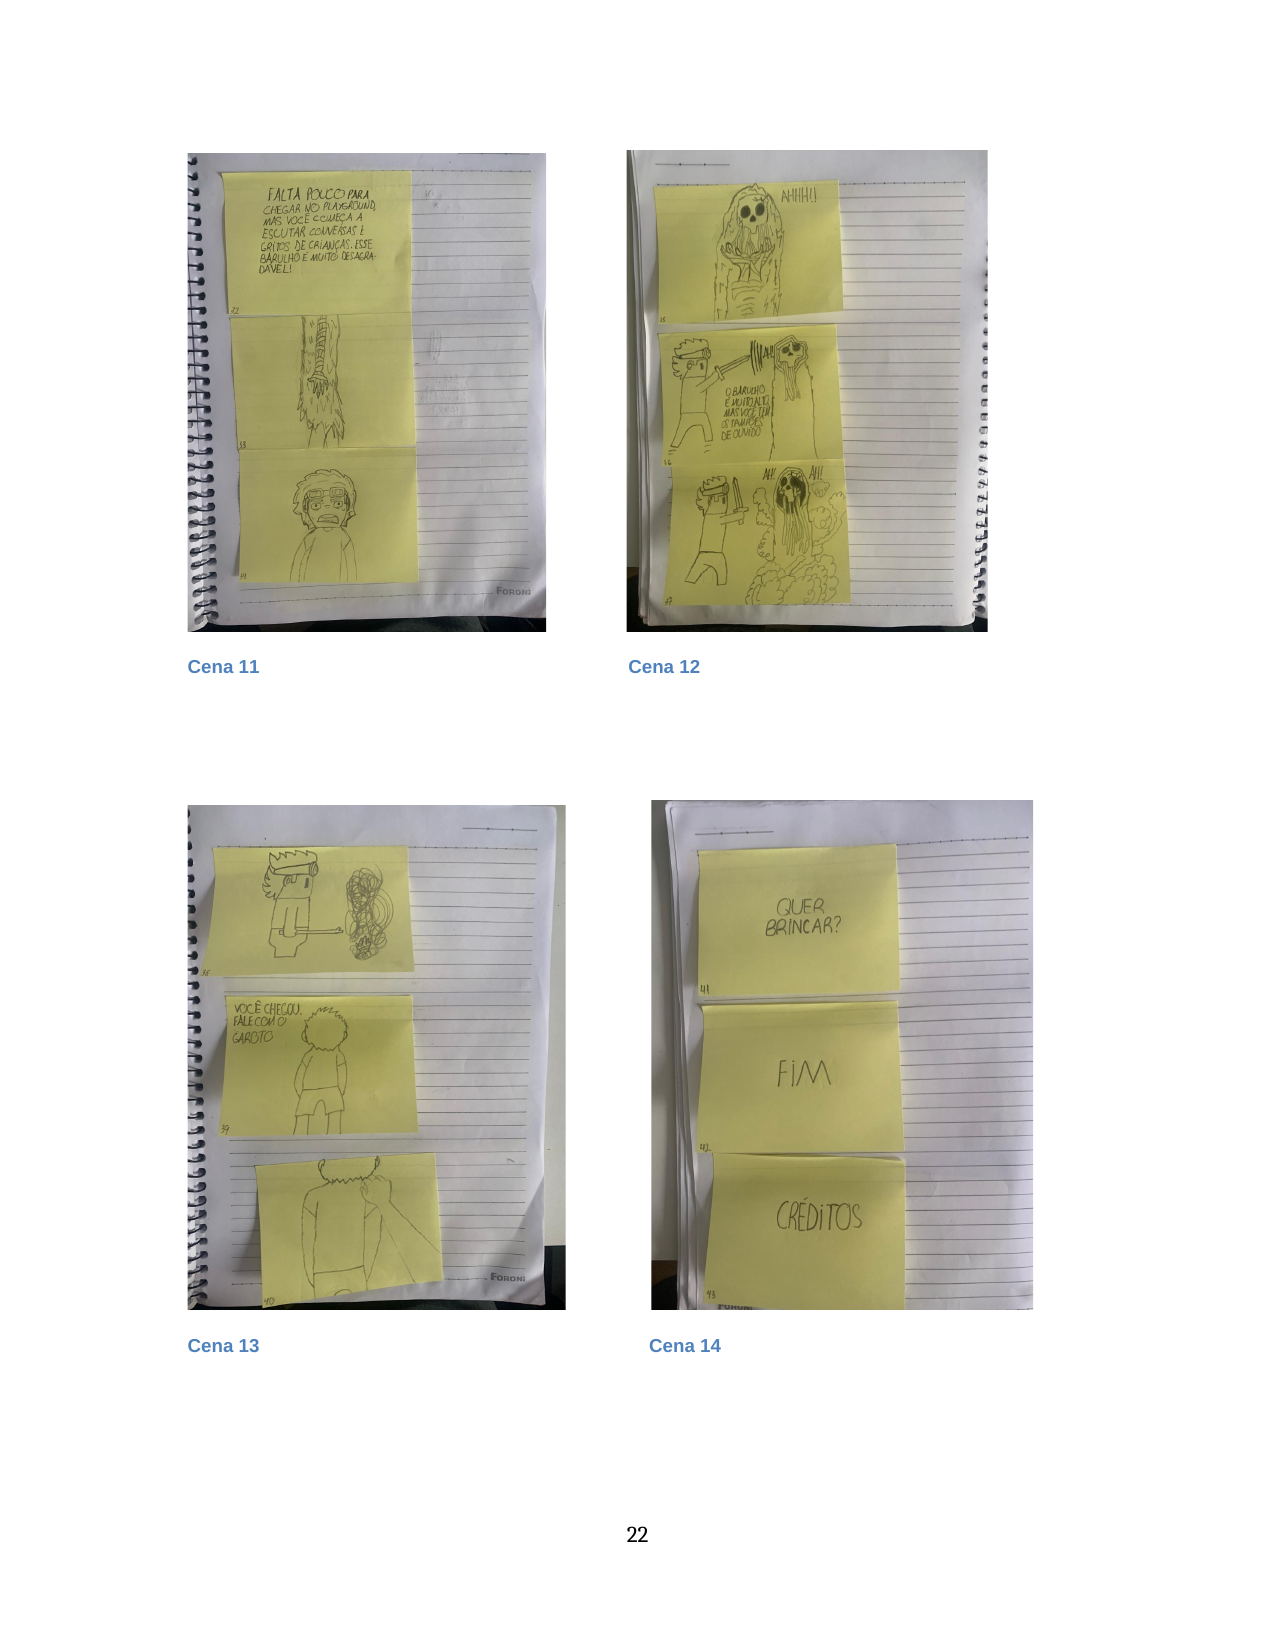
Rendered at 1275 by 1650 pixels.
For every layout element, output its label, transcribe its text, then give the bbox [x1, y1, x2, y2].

picture [187, 153, 547, 632]
picture [651, 800, 1034, 1310]
text Cena 11 Cena 12 [187, 656, 1087, 677]
picture [187, 805, 566, 1310]
picture [626, 150, 988, 632]
text Cena 13 Cena 14 [187, 1334, 1087, 1356]
